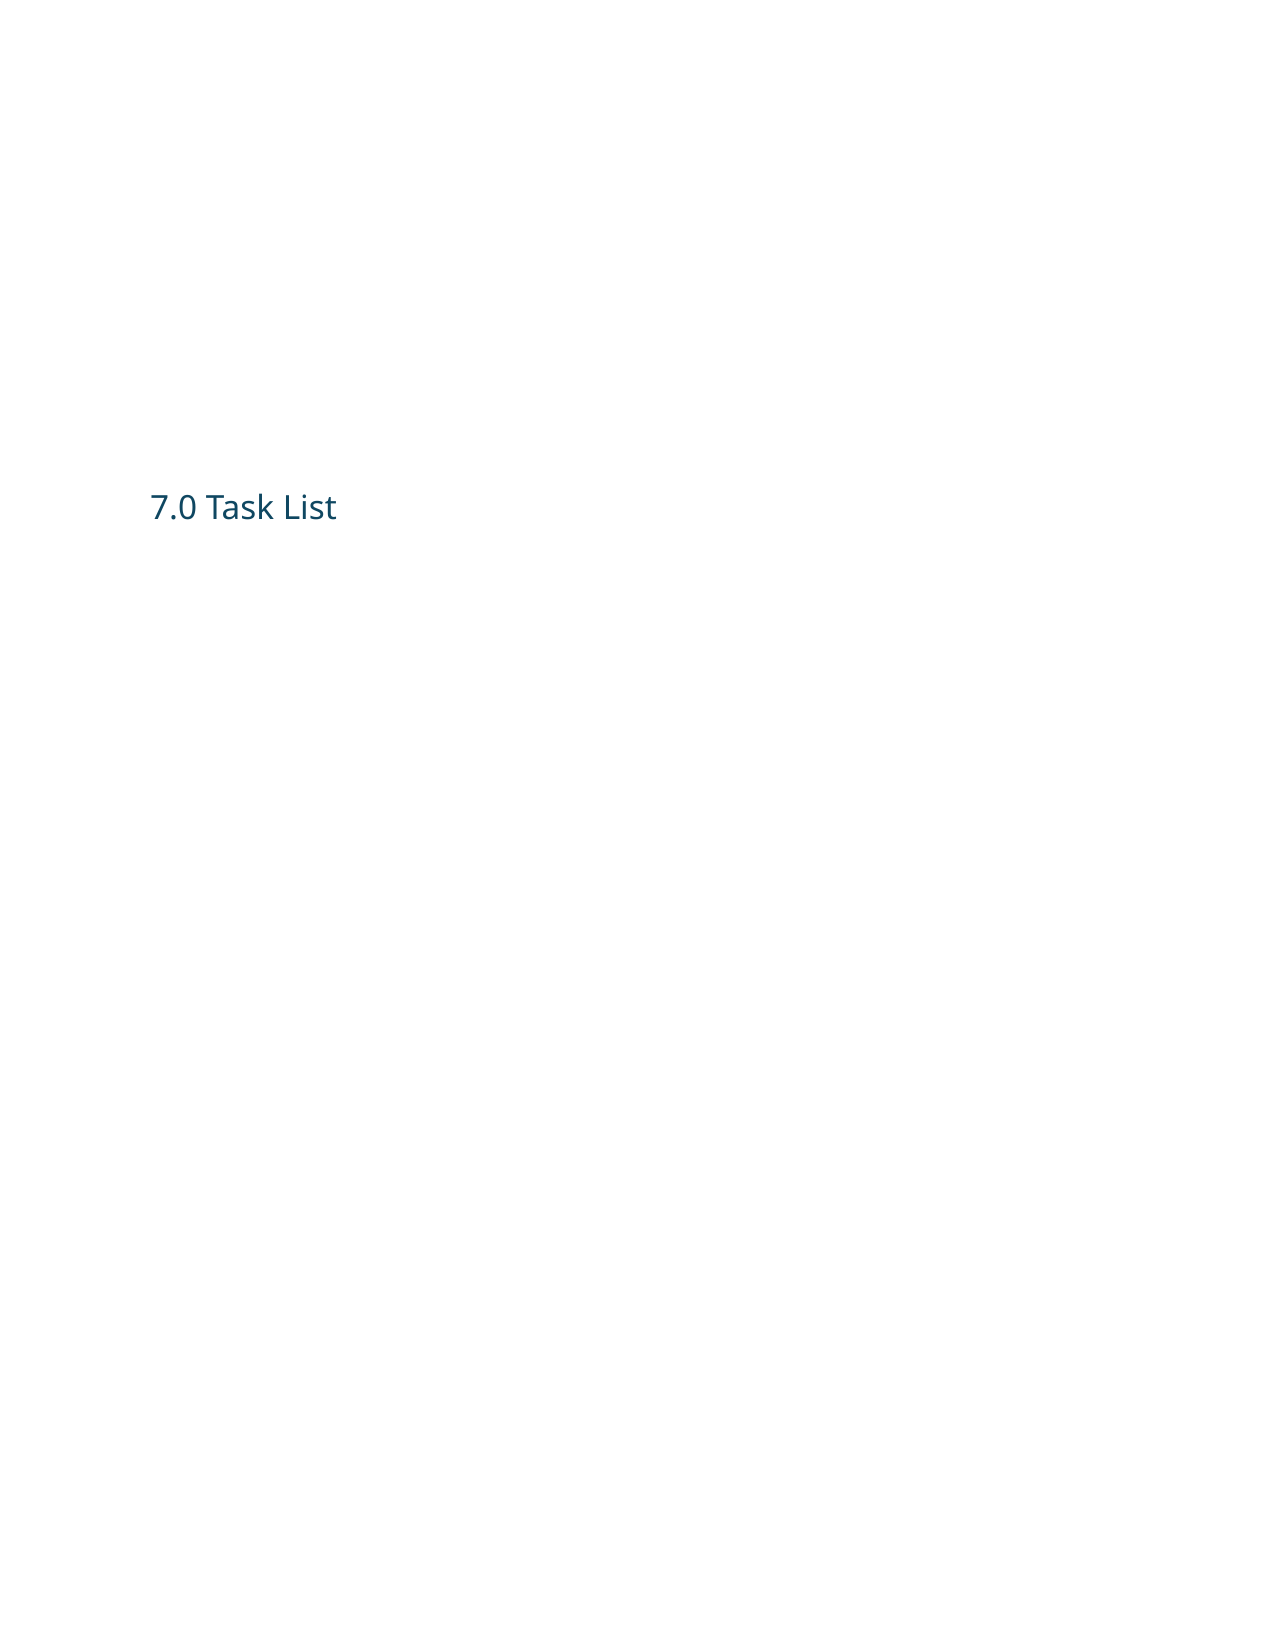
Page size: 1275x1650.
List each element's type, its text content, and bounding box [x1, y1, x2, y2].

subtitle 7.0 Task List [150, 484, 1125, 529]
